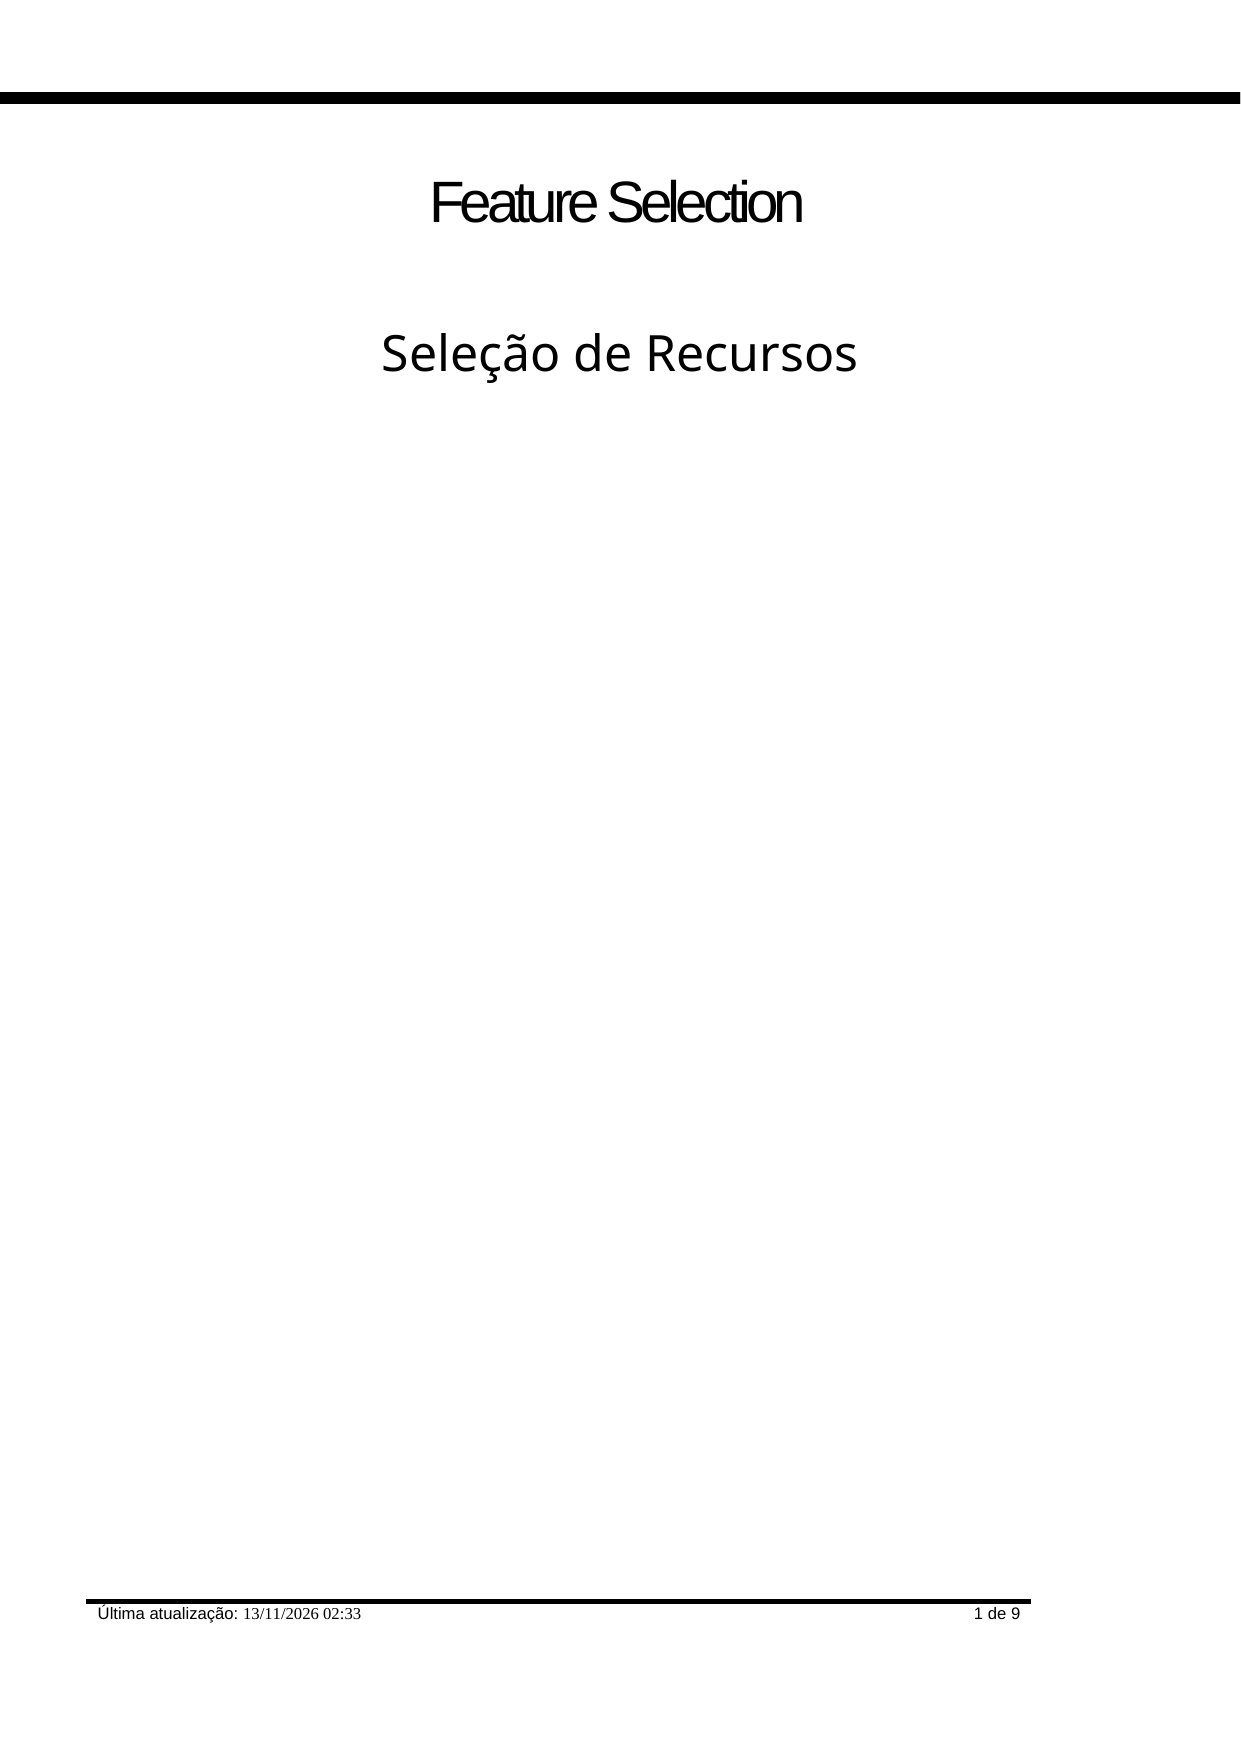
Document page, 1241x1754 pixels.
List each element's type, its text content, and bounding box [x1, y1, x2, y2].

title Feature Selection [0, 104, 1240, 235]
text Seleção de Recursos [75, 318, 1165, 386]
